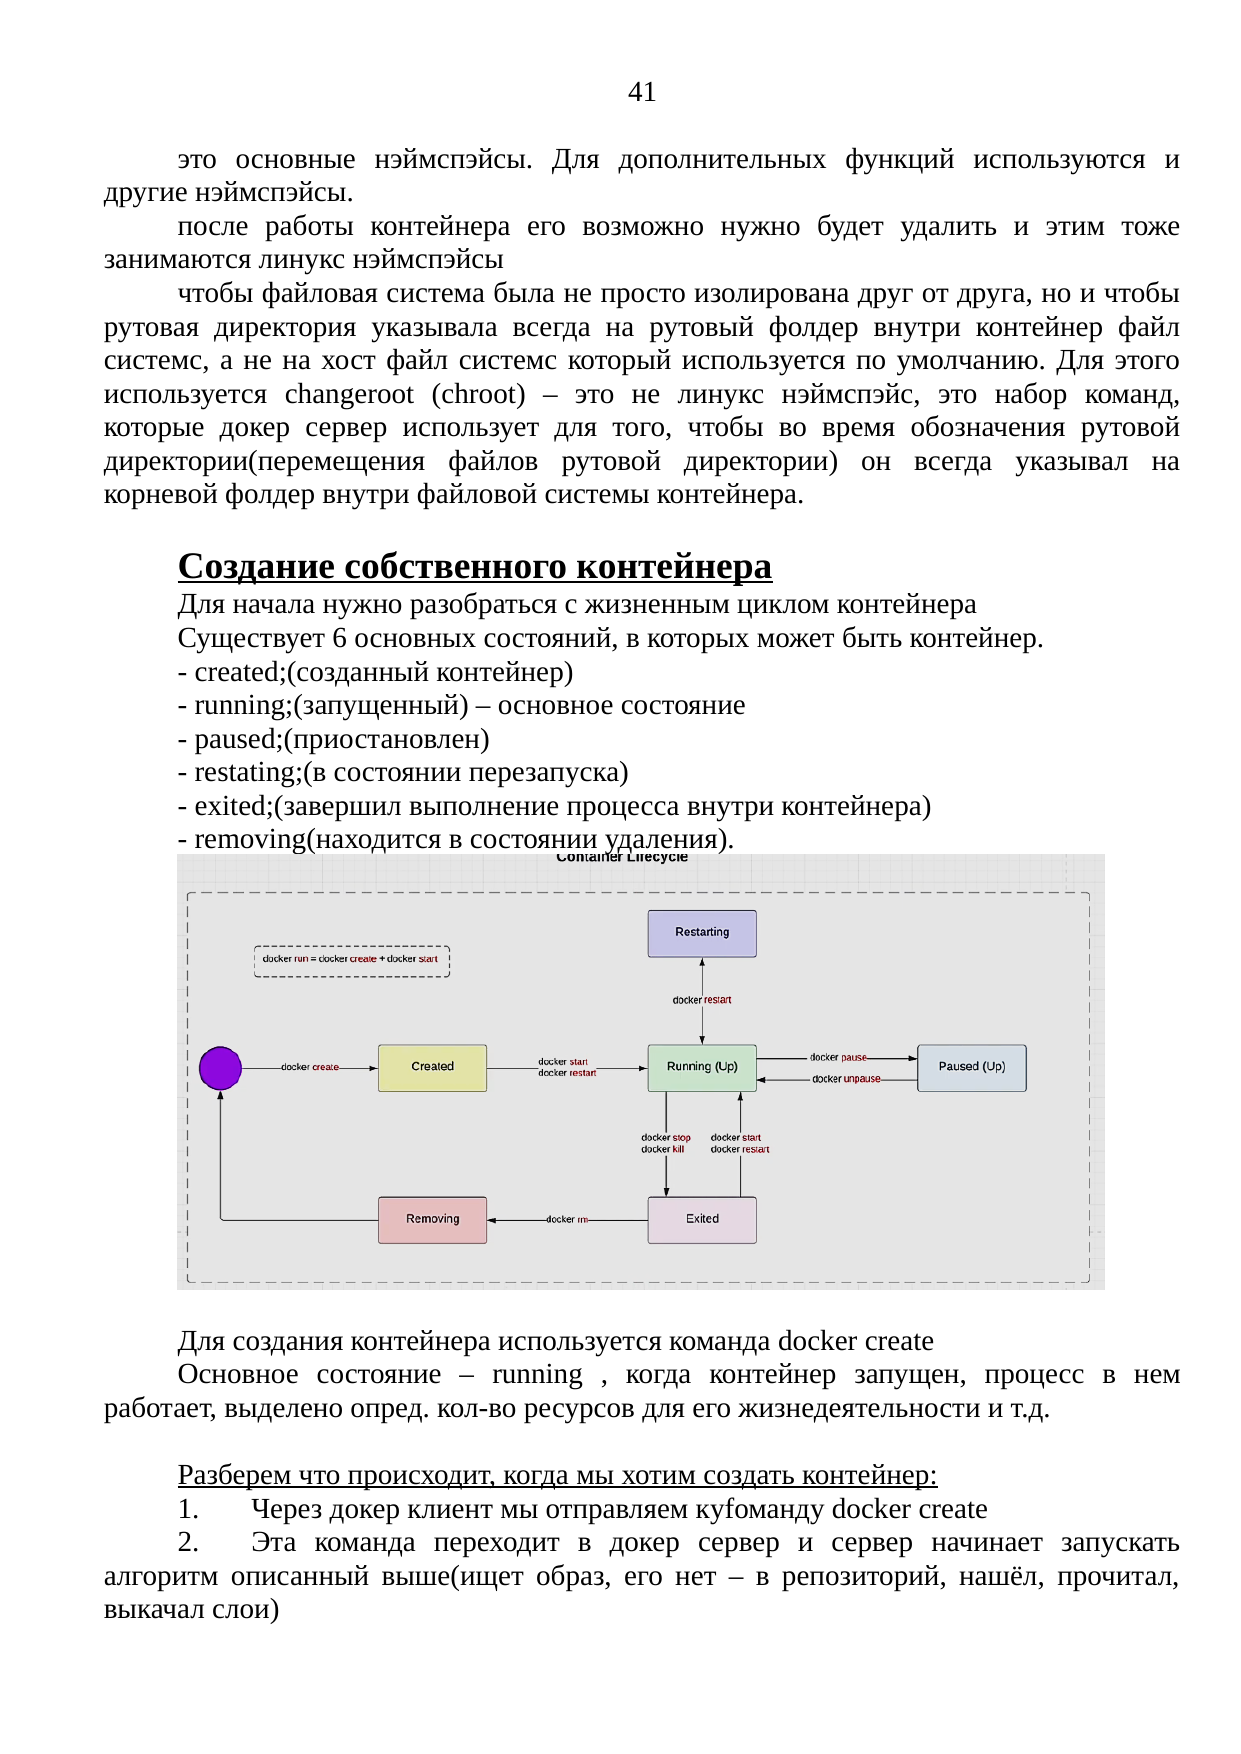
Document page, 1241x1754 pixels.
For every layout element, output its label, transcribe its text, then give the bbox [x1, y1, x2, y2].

list Основное состояние – running , когда контейнер запущен, процесс в нем работает, выделено опред. кол-во ресурсов для его жизнедеятельности и т.д. [103, 1357, 1181, 1424]
list - running;(запущенный) – основное состояние [103, 687, 1181, 721]
list Создание собственного контейнера [103, 543, 1181, 587]
list после работы контейнера его возможно нужно будет удалить и этим тоже занимаются линукс нэймспэйсы [103, 208, 1181, 275]
list Для начала нужно разобраться с жизненным циклом контейнера [103, 587, 1181, 620]
list Через докер клиент мы отправляем кyfоманду docker create [103, 1491, 1181, 1524]
list чтобы файловая система была не просто изолирована друг от друга, но и чтобы рутовая директория указывала всегда на рутовый фолдер внутри контейнер файл системс, а не на хост файл системс который используется по умолчанию. Для этого используется changeroot (chroot) – это не линукс нэймспэйс, это набор команд, которые докер сервер использует для того, чтобы во время обозначения рутовой директории(перемещения файлов рутовой директории) он всегда указывал на корневой фолдер внутри файловой системы контейнера. [103, 275, 1181, 510]
list это основные нэймспэйсы. Для дополнительных функций используются и другие нэймспэйсы. [103, 141, 1181, 208]
list - restating;(в состоянии перезапуска) [103, 754, 1181, 788]
list - exited;(завершил выполнение процесса внутри контейнера) [103, 788, 1181, 821]
list - paused;(приостановлен) [103, 721, 1181, 754]
picture [177, 854, 1105, 1290]
list Разберем что происходит, когда мы хотим создать контейнер: [103, 1457, 1181, 1491]
list Для создания контейнера используется команда docker create [103, 1323, 1181, 1357]
list Эта команда переходит в докер сервер и сервер начинает запускать алгоритм описанный выше(ищет образ, его нет – в репозиторий, нашёл, прочитал, выкачал слои) [103, 1524, 1181, 1625]
list Существует 6 основных состояний, в которых может быть контейнер. [103, 620, 1181, 654]
list - created;(созданный контейнер) [103, 654, 1181, 687]
list - removing(находится в состоянии удаления). [103, 821, 1181, 855]
